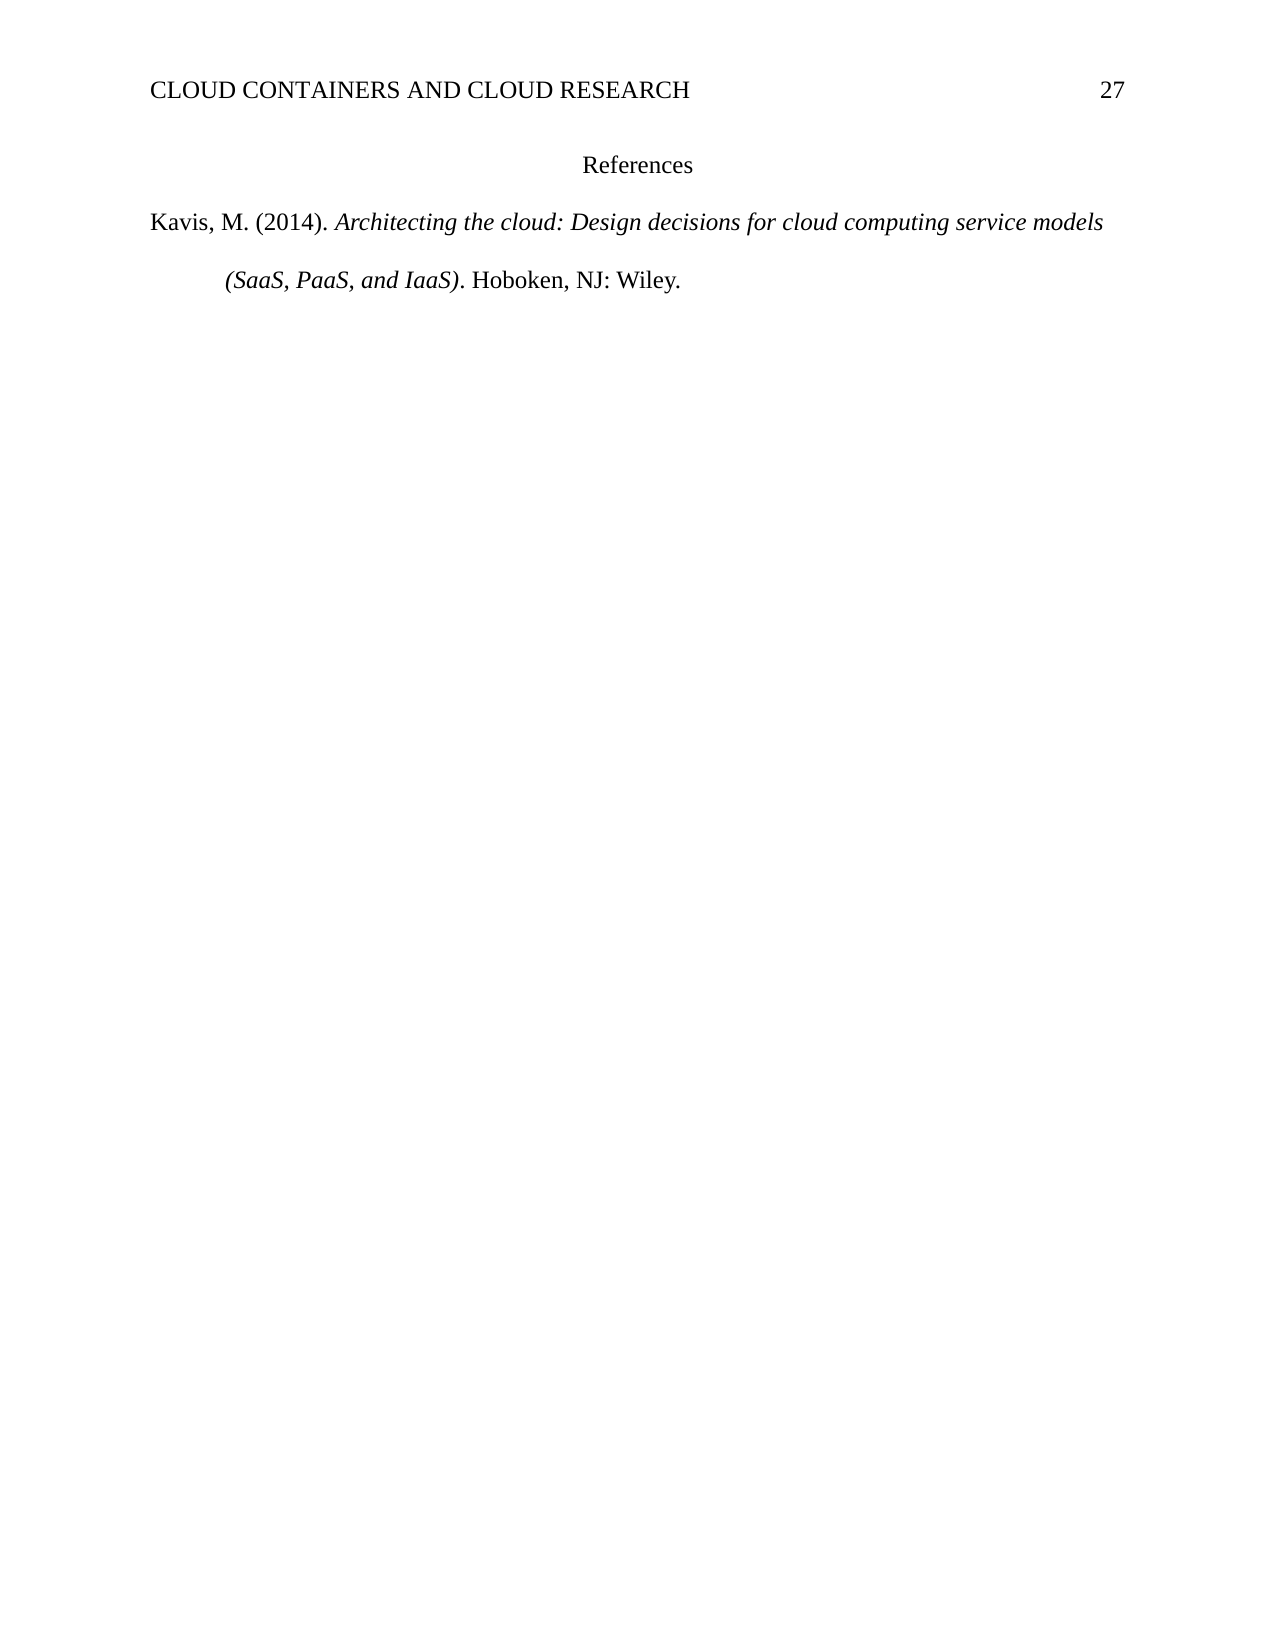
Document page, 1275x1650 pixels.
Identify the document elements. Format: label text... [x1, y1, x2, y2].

text References [150, 150, 1125, 179]
text Kavis, M. (2014). Architecting the cloud: Design decisions for cloud computing service models (SaaS, PaaS, and IaaS). Hoboken, NJ: Wiley. [150, 207, 1125, 294]
